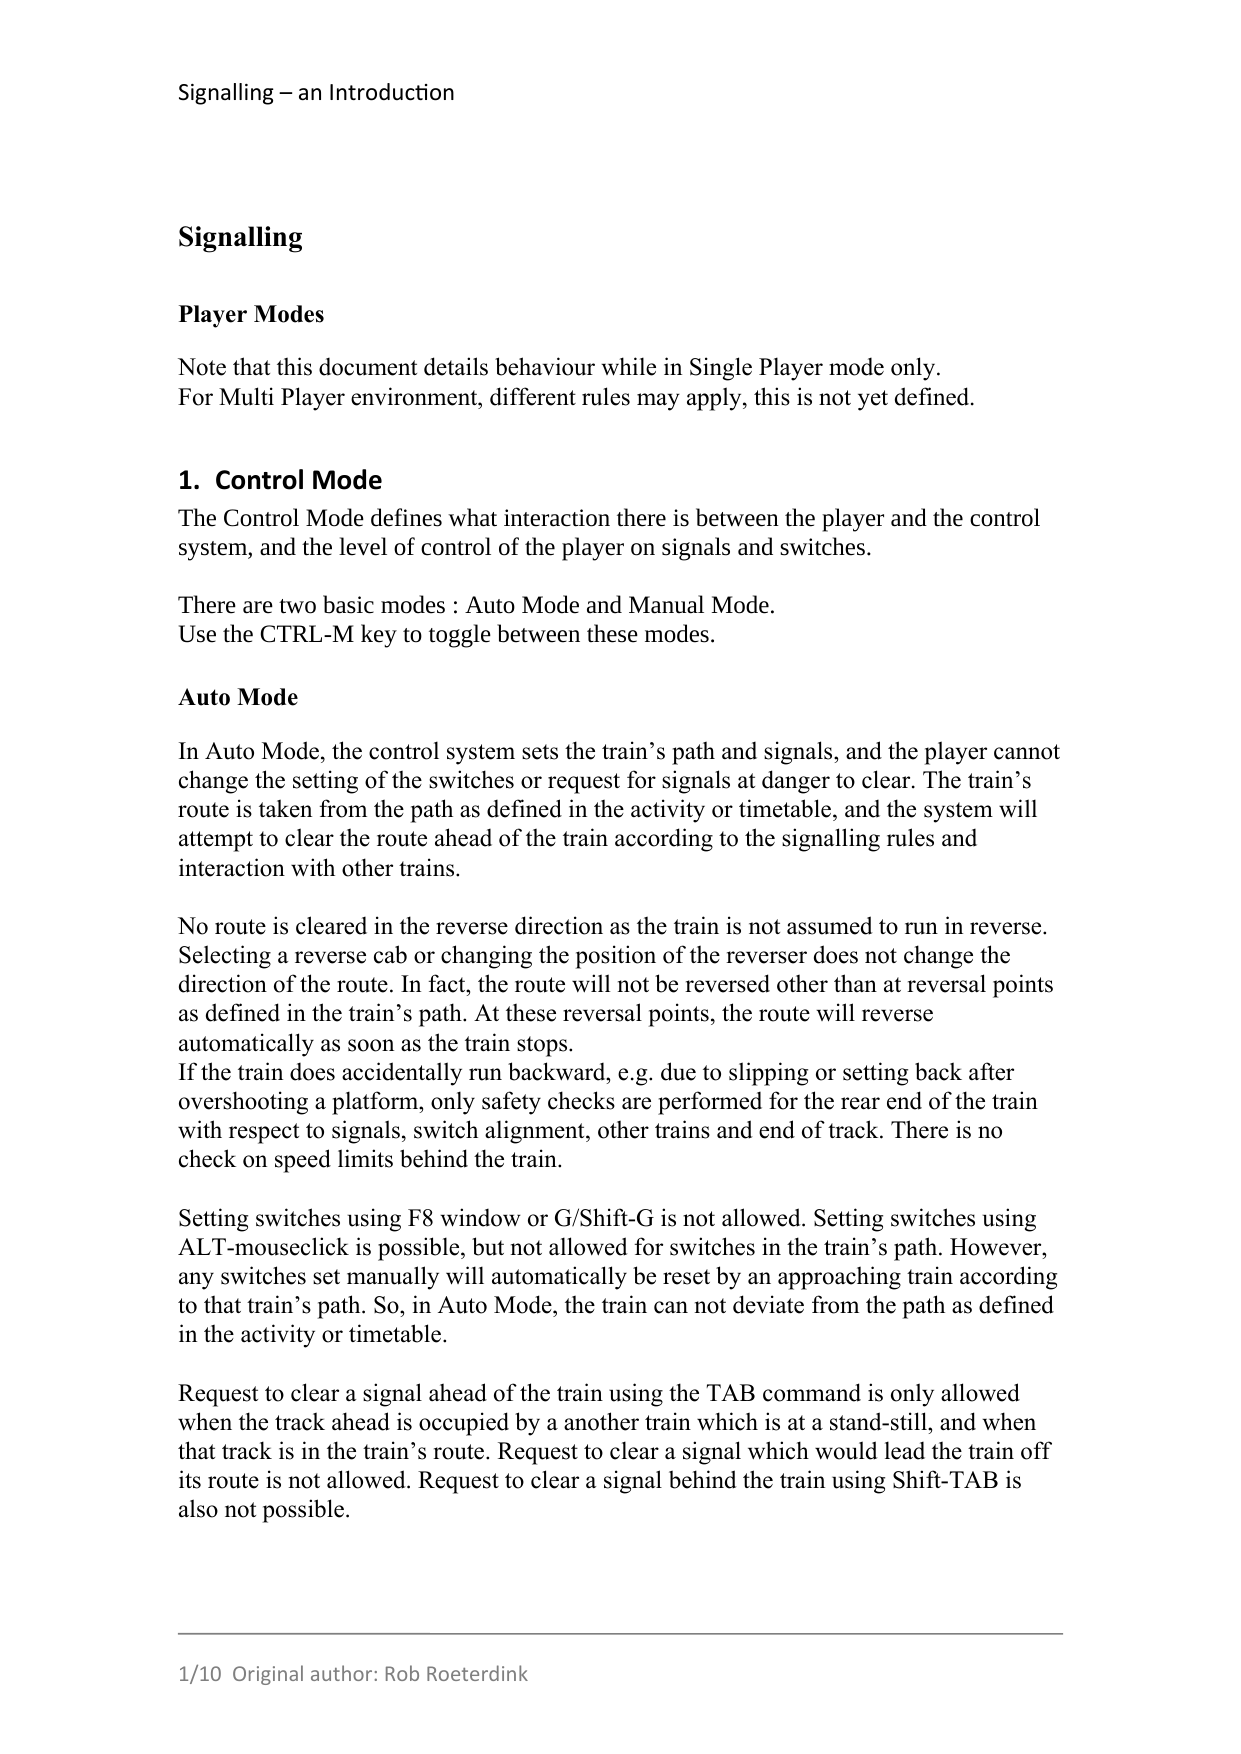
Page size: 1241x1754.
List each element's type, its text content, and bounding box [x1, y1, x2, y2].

text Request to clear a signal ahead of the train using the TAB command is only allowed when the track ahead is occupied by a another train which is at a stand-still, and when that track is in the train’s route. Request to clear a signal which would lead the train off its route is not allowed. Request to clear a signal behind the train using Shift-TAB is also not possible. [178, 1378, 1063, 1523]
text The Control Mode defines what interaction there is between the player and the control system, and the level of control of the player on signals and switches. [178, 503, 1063, 561]
text For Multi Player environment, different rules may apply, this is not yet defined. [178, 382, 1063, 411]
text If the train does accidentally run backward, e.g. due to slipping or setting back after overshooting a platform, only safety checks are performed for the rear end of the train with respect to signals, switch alignment, other trains and end of track. There is no check on speed limits behind the train. [178, 1057, 1063, 1173]
text Auto Mode [178, 678, 1063, 711]
text There are two basic modes : Auto Mode and Manual Mode. Use the CTRL-M key to toggle between these modes. [178, 590, 1063, 678]
text Signalling [178, 219, 1063, 252]
subtitle Control Mode [178, 461, 1063, 496]
text Note that this document details behaviour while in Single Player mode only. [178, 352, 1063, 382]
text Setting switches using F8 window or G/Shift-G is not allowed. Setting switches using ALT-mouseclick is possible, but not allowed for switches in the train’s path. However, any switches set manually will automatically be reset by an approaching train according to that train’s path. So, in Auto Mode, the train can not deviate from the path as defined in the activity or timetable. [178, 1203, 1063, 1348]
text No route is cleared in the reverse direction as the train is not assumed to run in reverse. Selecting a reverse cab or changing the position of the reverser does not change the direction of the route. In fact, the route will not be reversed other than at reversal points as defined in the train’s path. At these reversal points, the route will reverse automatically as soon as the train stops. [178, 911, 1063, 1057]
text Player Modes [178, 294, 1063, 327]
text In Auto Mode, the control system sets the train’s path and signals, and the player cannot change the setting of the switches or request for signals at danger to clear. The train’s route is taken from the path as defined in the activity or timetable, and the system will attempt to clear the route ahead of the train according to the signalling rules and interaction with other trains. [178, 736, 1063, 882]
